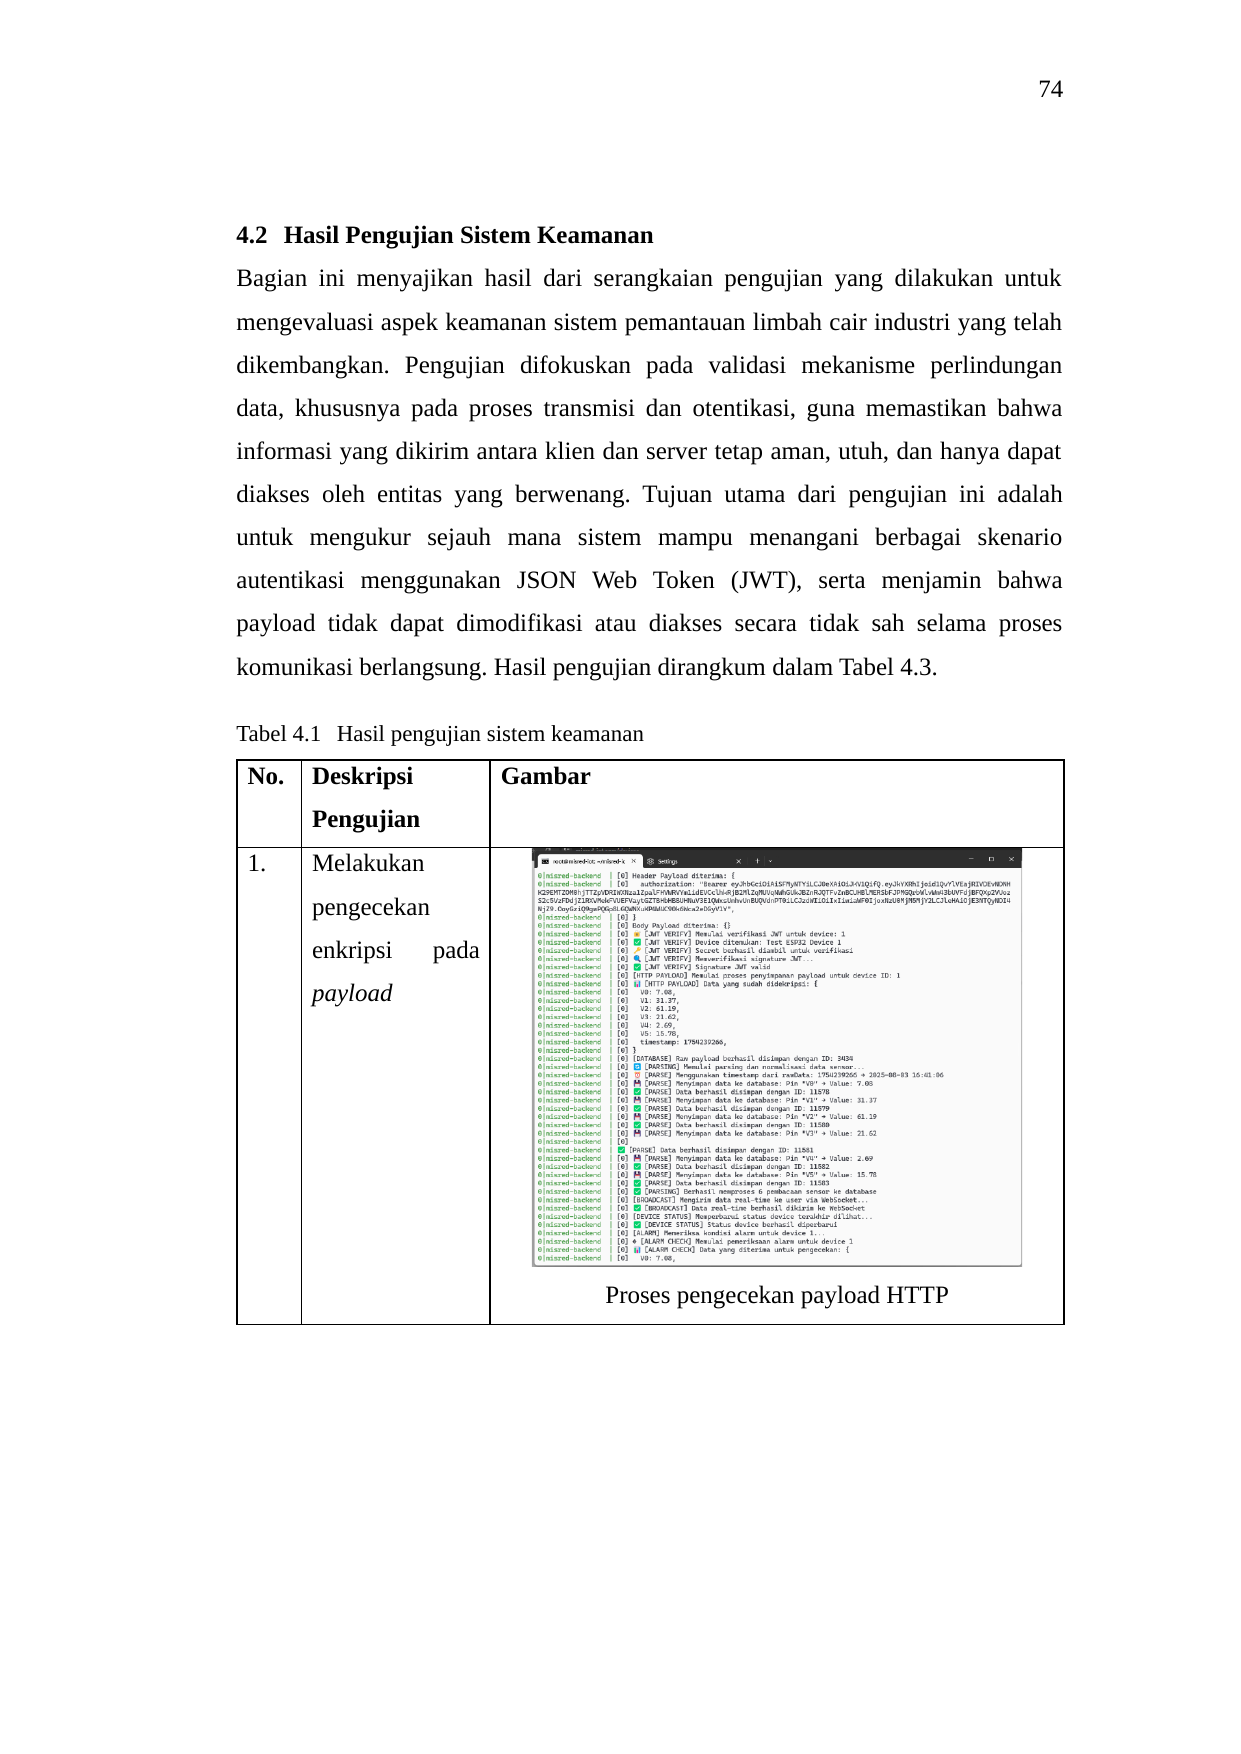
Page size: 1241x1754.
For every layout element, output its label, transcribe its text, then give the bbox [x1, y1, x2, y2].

table_header Deskripsi Pengujian [302, 761, 489, 847]
table_header Gambar [491, 761, 1063, 847]
text Hasil Pengujian Sistem Keamanan [236, 220, 1063, 249]
table_cell 1. [238, 848, 301, 1323]
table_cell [302, 848, 489, 1323]
picture [531, 848, 1023, 1267]
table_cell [491, 848, 1063, 1323]
text Hasil pengujian sistem keamanan [236, 720, 1063, 746]
table_header No. [238, 761, 301, 847]
text Bagian ini menyajikan hasil dari serangkaian pengujian yang dilakukan untuk mengevaluasi aspek keamanan sistem pemantauan limbah cair industri yang telah dikembangkan. Pengujian difokuskan pada validasi mekanisme perlindungan data, khususnya pada proses transmisi dan otentikasi, guna memastikan bahwa informasi yang dikirim antara klien dan server tetap aman, utuh, dan hanya dapat diakses oleh entitas yang berwenang. Tujuan utama dari pengujian ini adalah untuk mengukur sejauh mana sistem mampu menangani berbagai skenario autentikasi menggunakan JSON Web Token (JWT), serta menjamin bahwa payload tidak dapat dimodifikasi atau diakses secara tidak sah selama proses komunikasi berlangsung. Hasil pengujian dirangkum dalam Tabel 4.3. [236, 263, 1063, 680]
